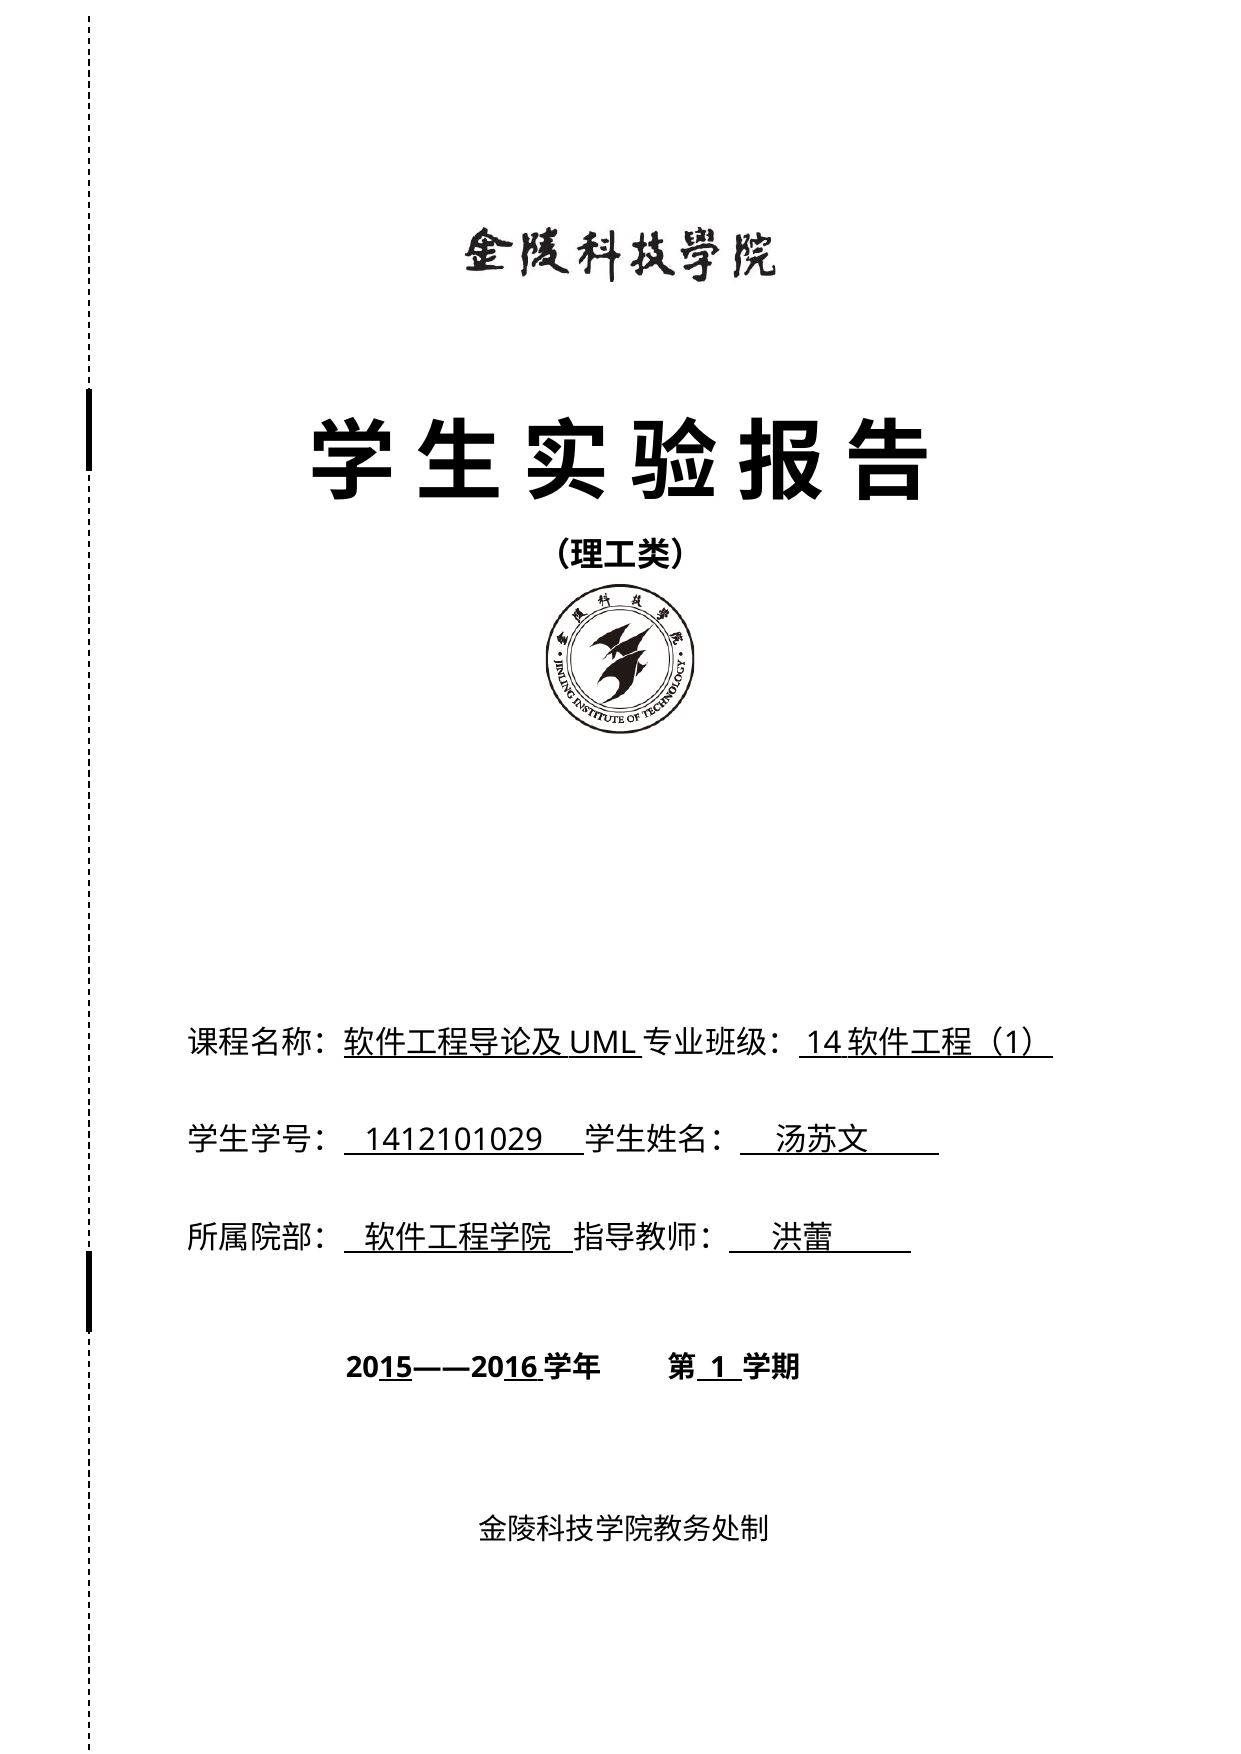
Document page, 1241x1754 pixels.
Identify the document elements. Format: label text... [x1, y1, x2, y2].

text 2015——2016学年 第 1 学期 [187, 1332, 1053, 1397]
text 课程名称：软件工程导论及UML专业班级： 14软件工程（1） [187, 1007, 1053, 1072]
text 金陵科技学院教务处制 [187, 1494, 1053, 1559]
text 所属院部： 软件工程学院 指导教师： 洪蕾 [187, 1202, 1053, 1267]
picture [545, 584, 695, 734]
text （理工类） [187, 519, 1053, 584]
text 学 生 实 验 报 告 [187, 389, 1053, 519]
picture [464, 227, 776, 282]
text 学生学号： 1412101029 学生姓名： 汤苏文 [187, 1104, 1053, 1169]
